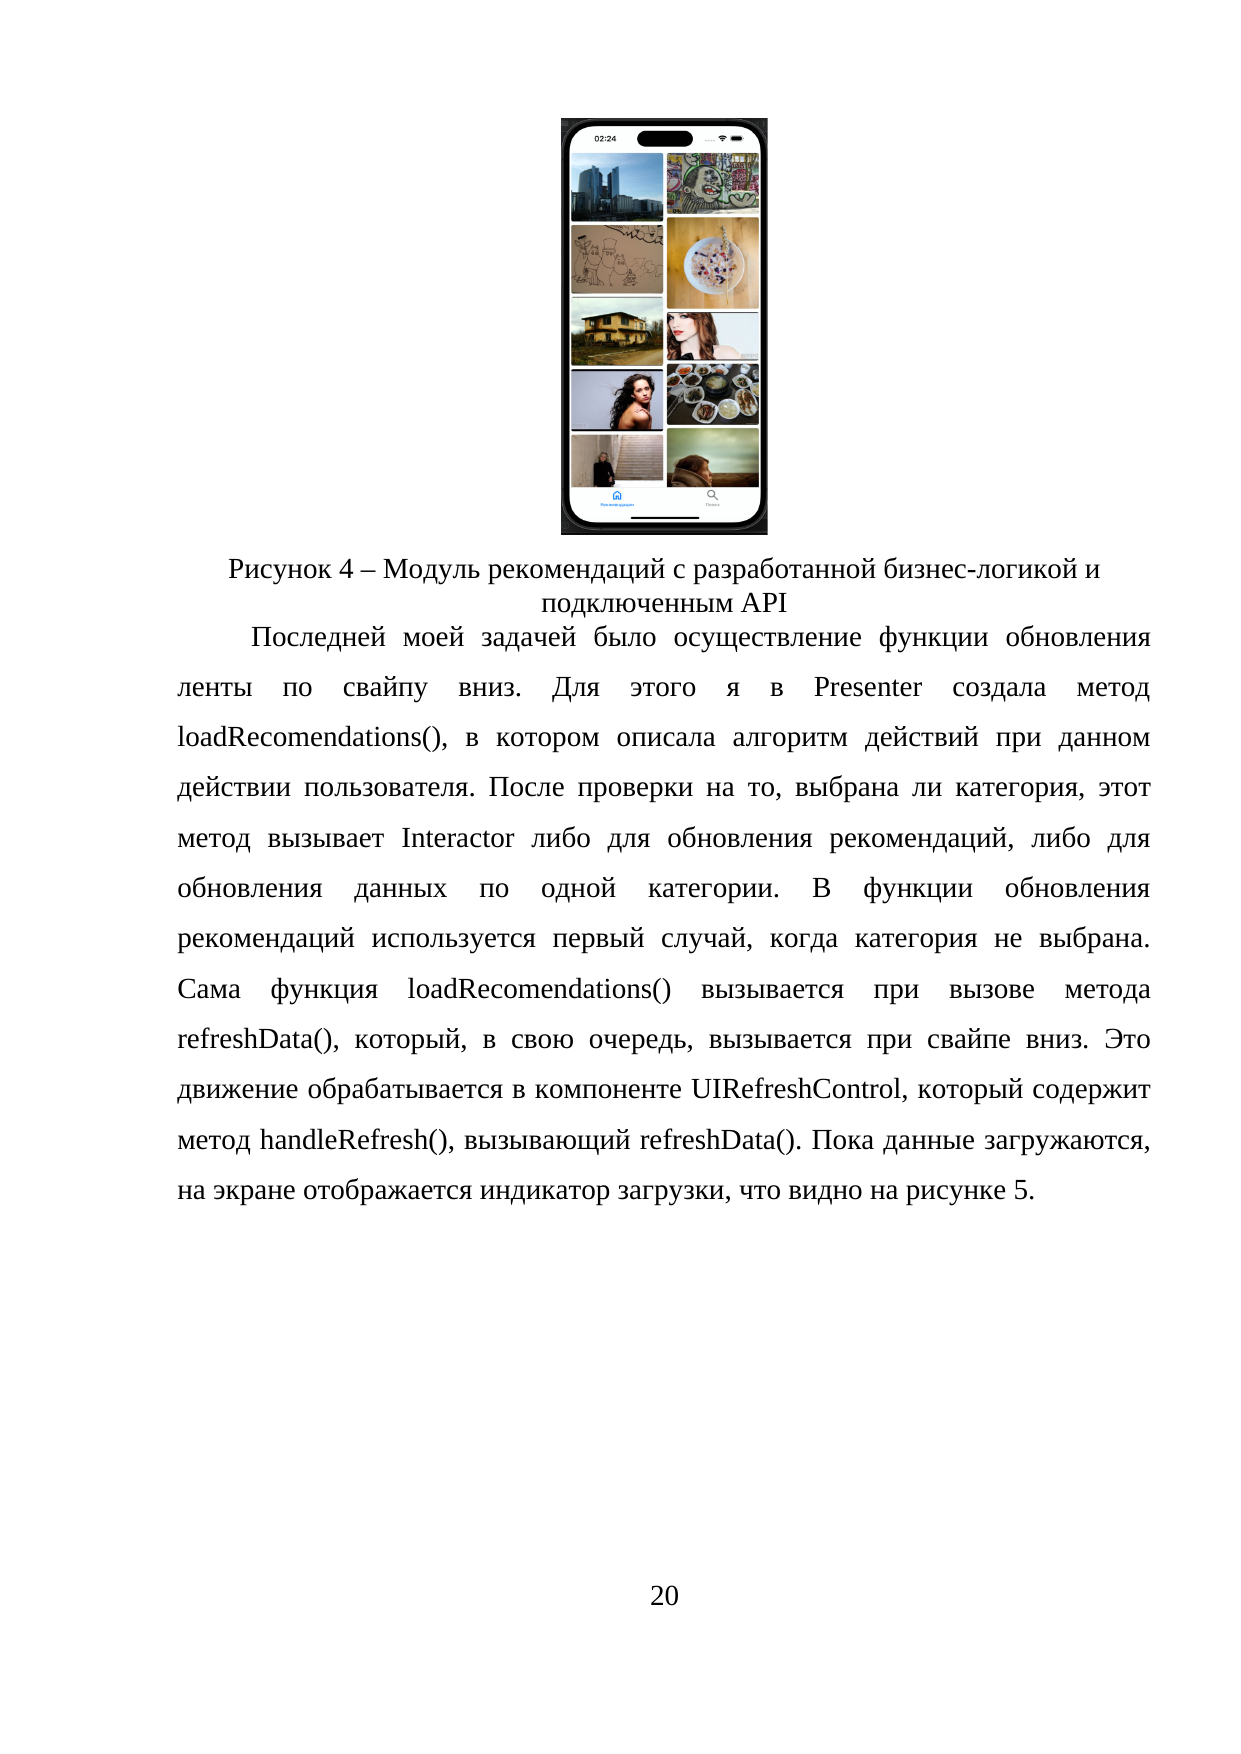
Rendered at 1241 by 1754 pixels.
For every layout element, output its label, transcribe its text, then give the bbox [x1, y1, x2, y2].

text Последней моей задачей было осуществление функции обновления ленты по свайпу вниз. Для этого я в Presenter создала метод loadRecomendations(), в котором описала алгоритм действий при данном действии пользователя. После проверки на то, выбрана ли категория, этот метод вызывает Interactor либо для обновления рекомендаций, либо для обновления данных по одной категории. В функции обновления рекомендаций используется первый случай, когда категория не выбрана. Сама функция loadRecomendations() вызывается при вызове метода refreshData(), который, в свою очередь, вызывается при свайпе вниз. Это движение обрабатывается в компоненте UIRefreshControl, который содержит метод handleRefresh(), вызывающий refreshData(). Пока данные загружаются, на экране отображается индикатор загрузки, что видно на рисунке 5. [177, 619, 1152, 1206]
picture [561, 118, 768, 535]
text Рисунок 4 – Модуль рекомендаций с разработанной бизнес-логикой и подключенным API [177, 552, 1152, 619]
